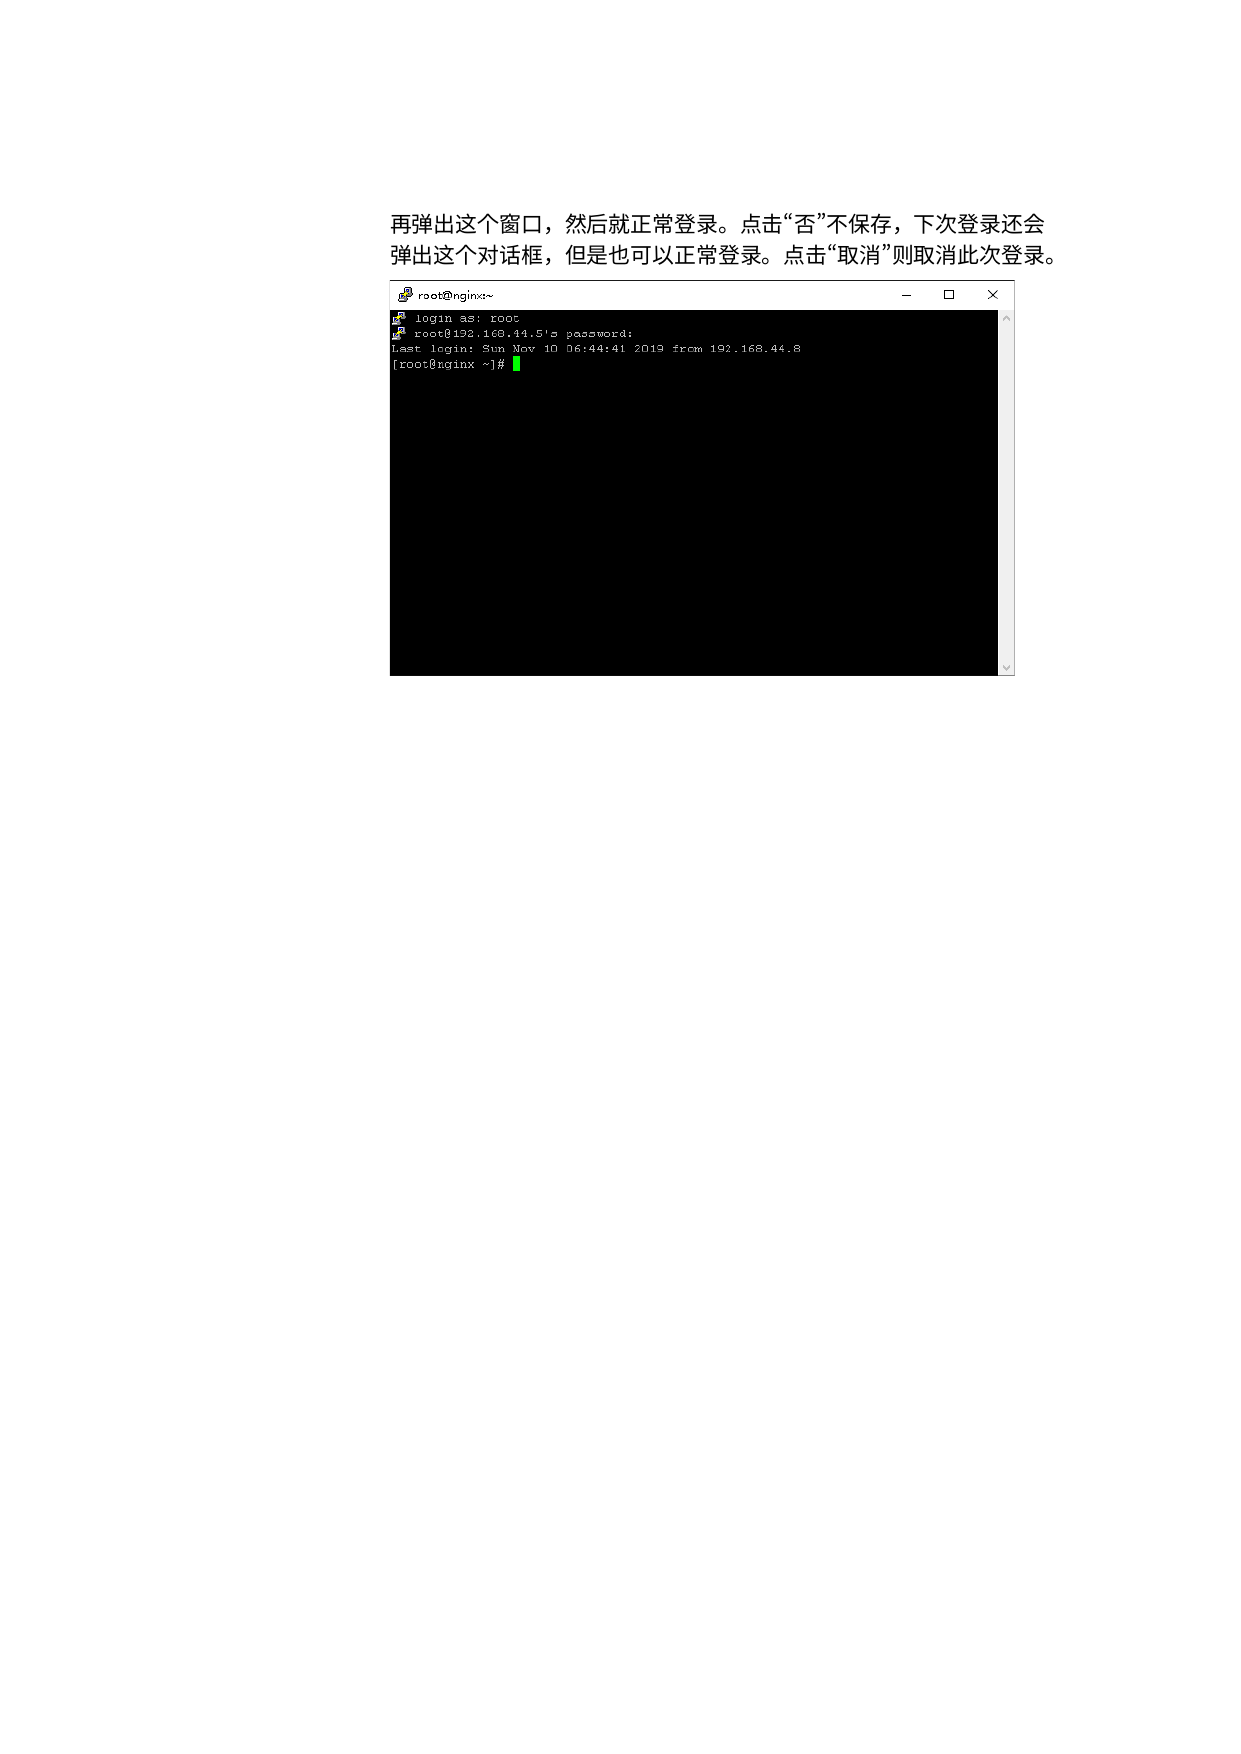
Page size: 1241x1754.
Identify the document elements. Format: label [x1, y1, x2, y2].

text [390, 207, 1063, 270]
picture [389, 280, 1015, 676]
